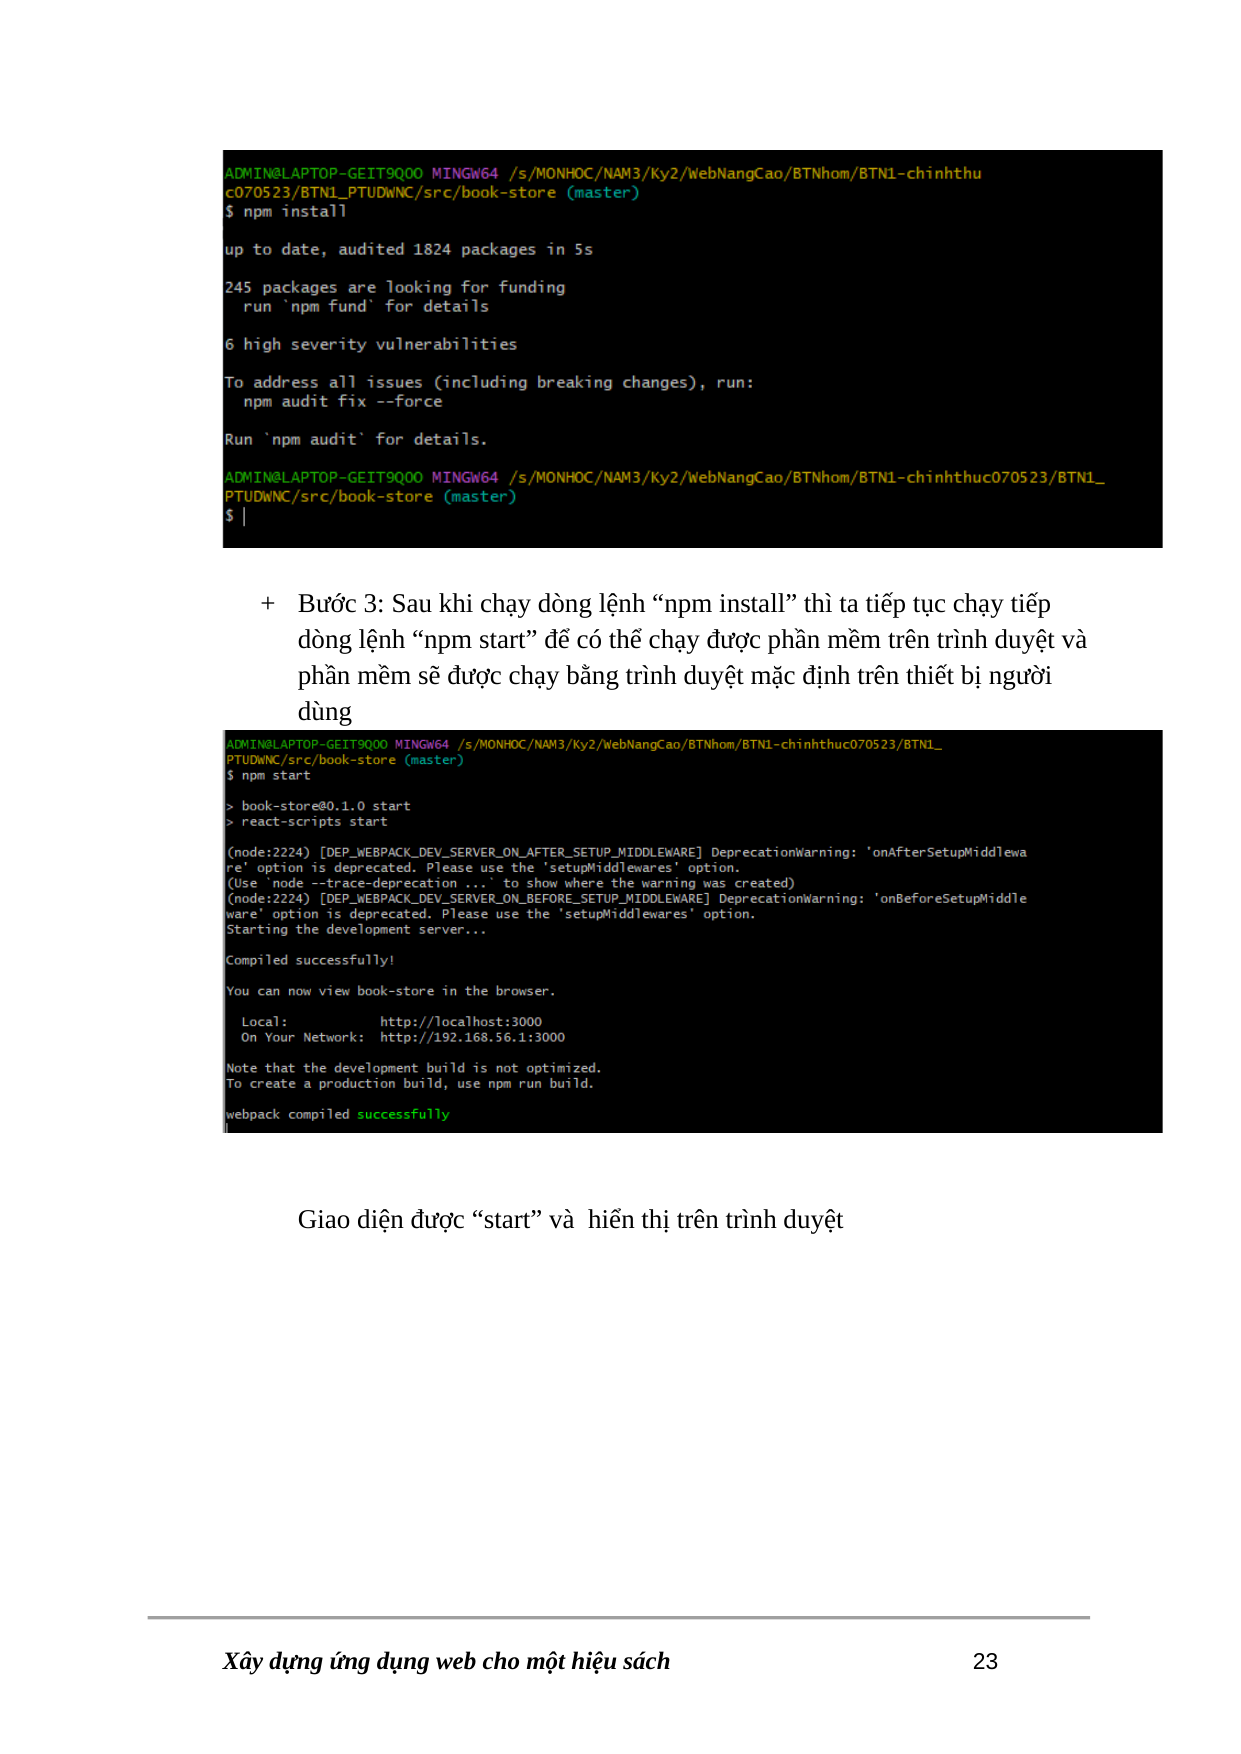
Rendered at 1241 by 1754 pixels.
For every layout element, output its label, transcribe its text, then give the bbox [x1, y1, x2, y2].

text Giao diện được “start” và hiển thị trên trình duyệt [223, 1203, 1090, 1234]
list Bước 3: Sau khi chạy dòng lệnh “npm install” thì ta tiếp tục chạy tiếp dòng lệnh “npm start” để có thể chạy được phần mềm trên trình duyệt và phần mềm sẽ được chạy bằng trình duyệt mặc định trên thiết bị người dùng [260, 587, 1090, 726]
picture [222, 730, 1163, 1133]
picture [222, 150, 1163, 548]
